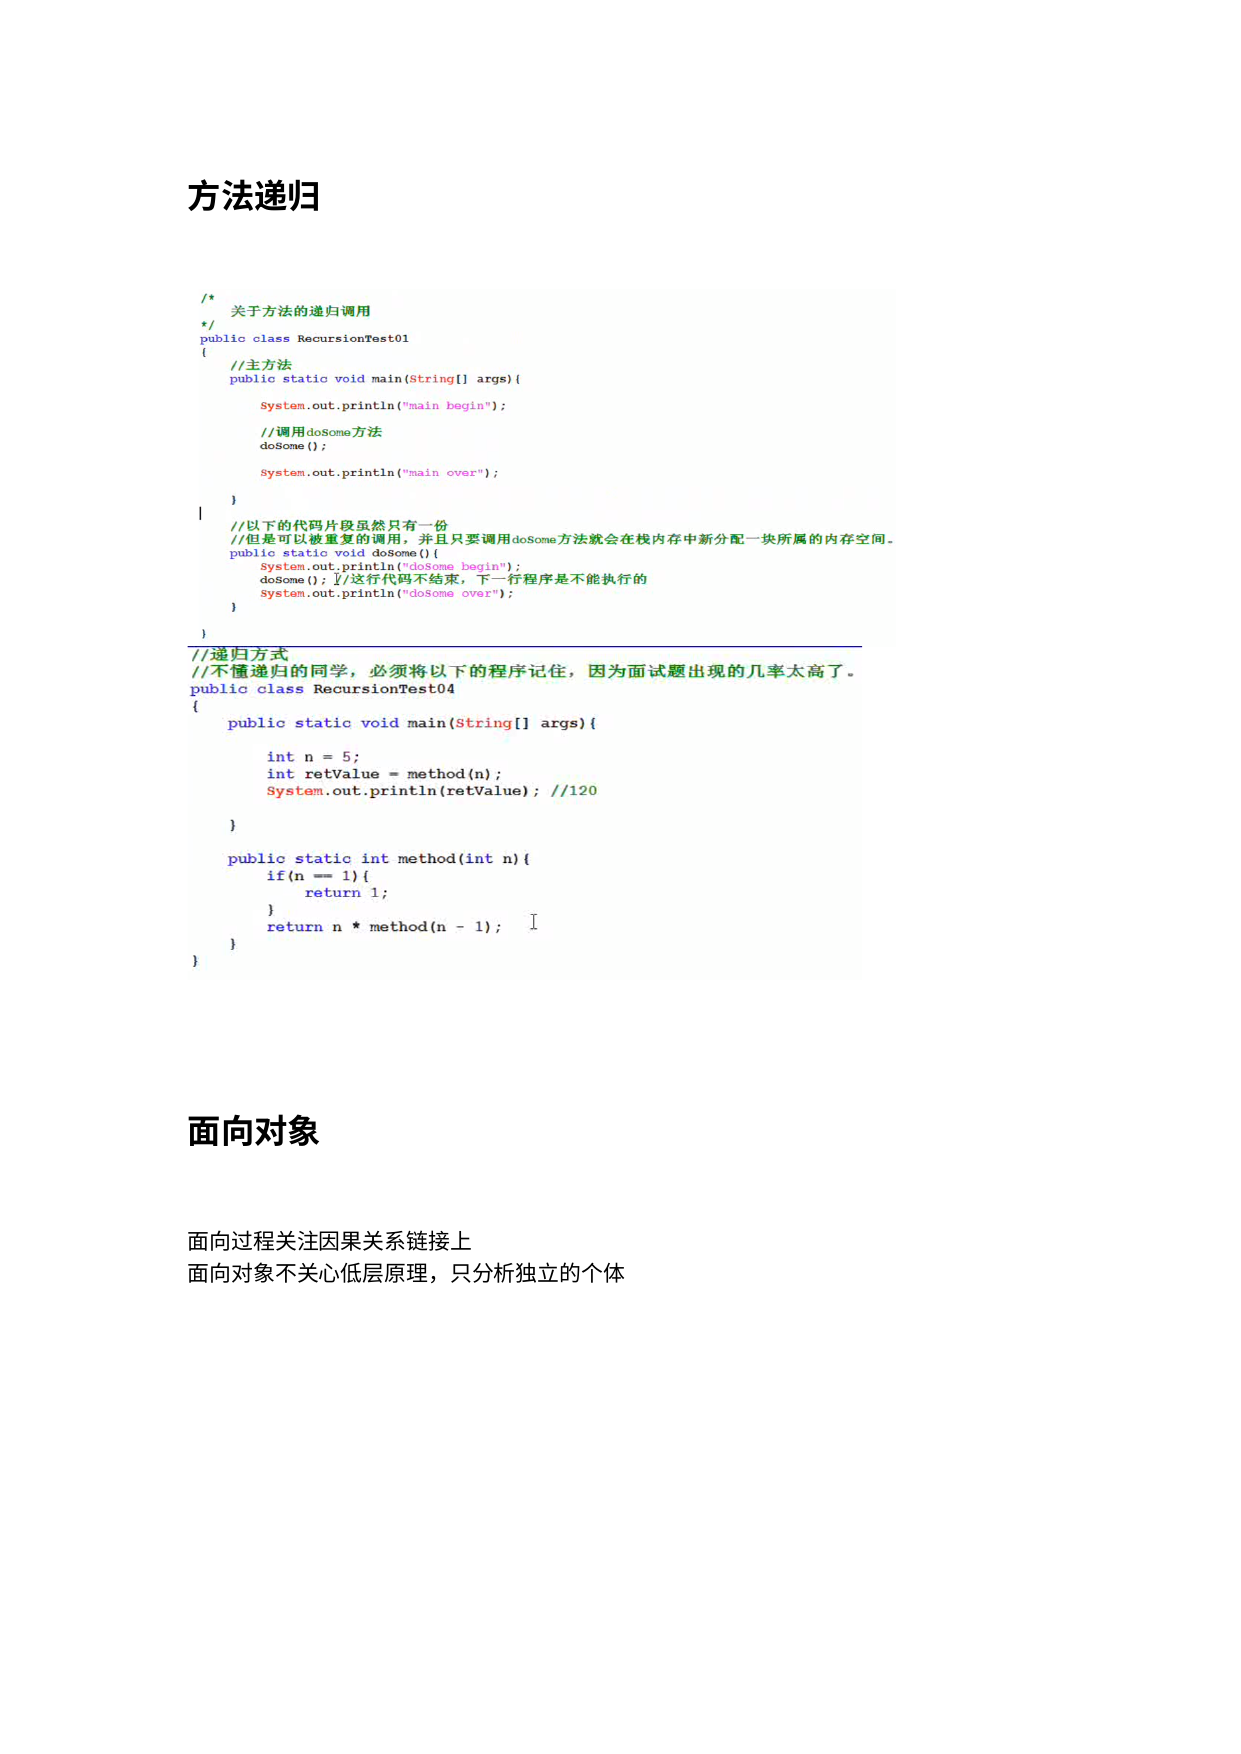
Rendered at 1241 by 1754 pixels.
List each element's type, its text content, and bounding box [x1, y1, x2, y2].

subtitle 方法递归 [187, 162, 1053, 227]
subtitle 面向对象 [187, 1096, 1053, 1161]
picture [187, 289, 897, 980]
text 面向对象不关心低层原理，只分析独立的个体 [187, 1256, 1053, 1288]
text 面向过程关注因果关系链接上 [187, 1223, 1053, 1256]
